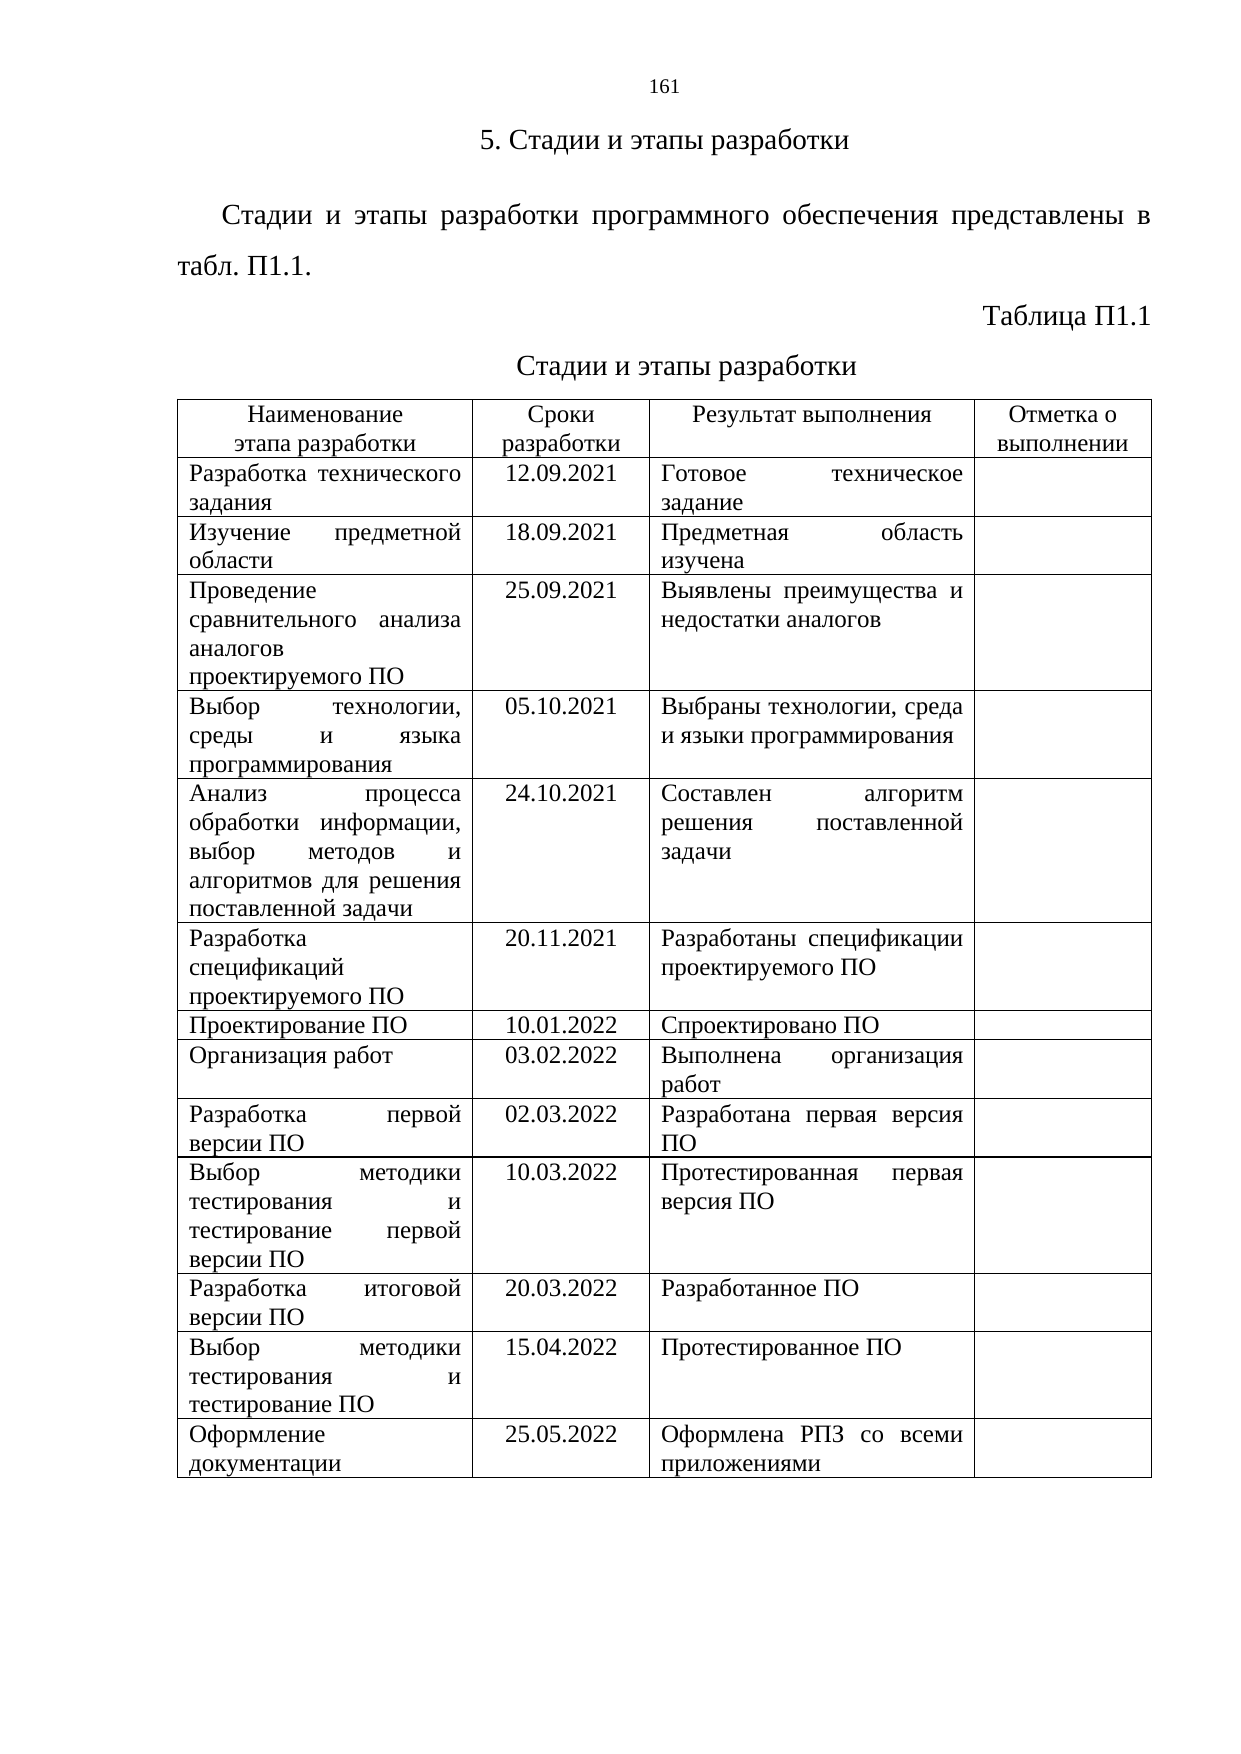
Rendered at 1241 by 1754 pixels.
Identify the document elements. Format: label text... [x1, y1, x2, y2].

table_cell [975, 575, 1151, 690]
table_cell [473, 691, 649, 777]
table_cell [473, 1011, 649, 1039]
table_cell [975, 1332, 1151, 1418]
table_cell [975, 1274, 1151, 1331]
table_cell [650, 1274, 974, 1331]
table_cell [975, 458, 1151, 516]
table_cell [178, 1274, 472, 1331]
text Стадии и этапы разработки [177, 348, 1152, 382]
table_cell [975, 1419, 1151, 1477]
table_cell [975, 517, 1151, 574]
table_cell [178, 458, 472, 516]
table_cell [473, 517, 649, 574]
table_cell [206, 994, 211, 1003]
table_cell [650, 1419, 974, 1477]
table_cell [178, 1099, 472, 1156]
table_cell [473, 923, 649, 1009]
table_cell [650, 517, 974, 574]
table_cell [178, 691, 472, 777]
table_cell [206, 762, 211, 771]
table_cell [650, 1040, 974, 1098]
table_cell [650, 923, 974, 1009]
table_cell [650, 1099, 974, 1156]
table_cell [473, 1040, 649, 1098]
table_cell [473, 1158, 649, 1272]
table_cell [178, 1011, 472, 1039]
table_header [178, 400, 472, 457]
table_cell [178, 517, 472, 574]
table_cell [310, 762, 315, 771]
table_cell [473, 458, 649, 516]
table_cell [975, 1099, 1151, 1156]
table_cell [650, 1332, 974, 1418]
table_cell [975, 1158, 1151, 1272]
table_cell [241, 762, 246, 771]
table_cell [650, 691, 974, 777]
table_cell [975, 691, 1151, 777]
text Таблица П1.1 [177, 298, 1152, 331]
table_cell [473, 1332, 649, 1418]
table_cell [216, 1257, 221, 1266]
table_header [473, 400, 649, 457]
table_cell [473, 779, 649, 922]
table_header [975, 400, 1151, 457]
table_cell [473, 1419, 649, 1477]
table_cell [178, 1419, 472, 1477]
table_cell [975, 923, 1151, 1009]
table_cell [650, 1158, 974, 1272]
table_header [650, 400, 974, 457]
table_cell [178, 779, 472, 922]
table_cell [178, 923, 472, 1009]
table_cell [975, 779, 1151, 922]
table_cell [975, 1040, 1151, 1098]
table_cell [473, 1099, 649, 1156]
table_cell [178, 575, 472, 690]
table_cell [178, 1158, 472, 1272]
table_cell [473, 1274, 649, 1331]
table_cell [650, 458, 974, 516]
text Стадии и этапы разработки программного обеспечения представлены в табл. П1.1. [177, 197, 1152, 281]
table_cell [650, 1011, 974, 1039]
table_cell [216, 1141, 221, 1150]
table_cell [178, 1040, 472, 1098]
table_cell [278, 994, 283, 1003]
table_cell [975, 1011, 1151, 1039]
text 5. Стадии и этапы разработки [177, 122, 1152, 156]
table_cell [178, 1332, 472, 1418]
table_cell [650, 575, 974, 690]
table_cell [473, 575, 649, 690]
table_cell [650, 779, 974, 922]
